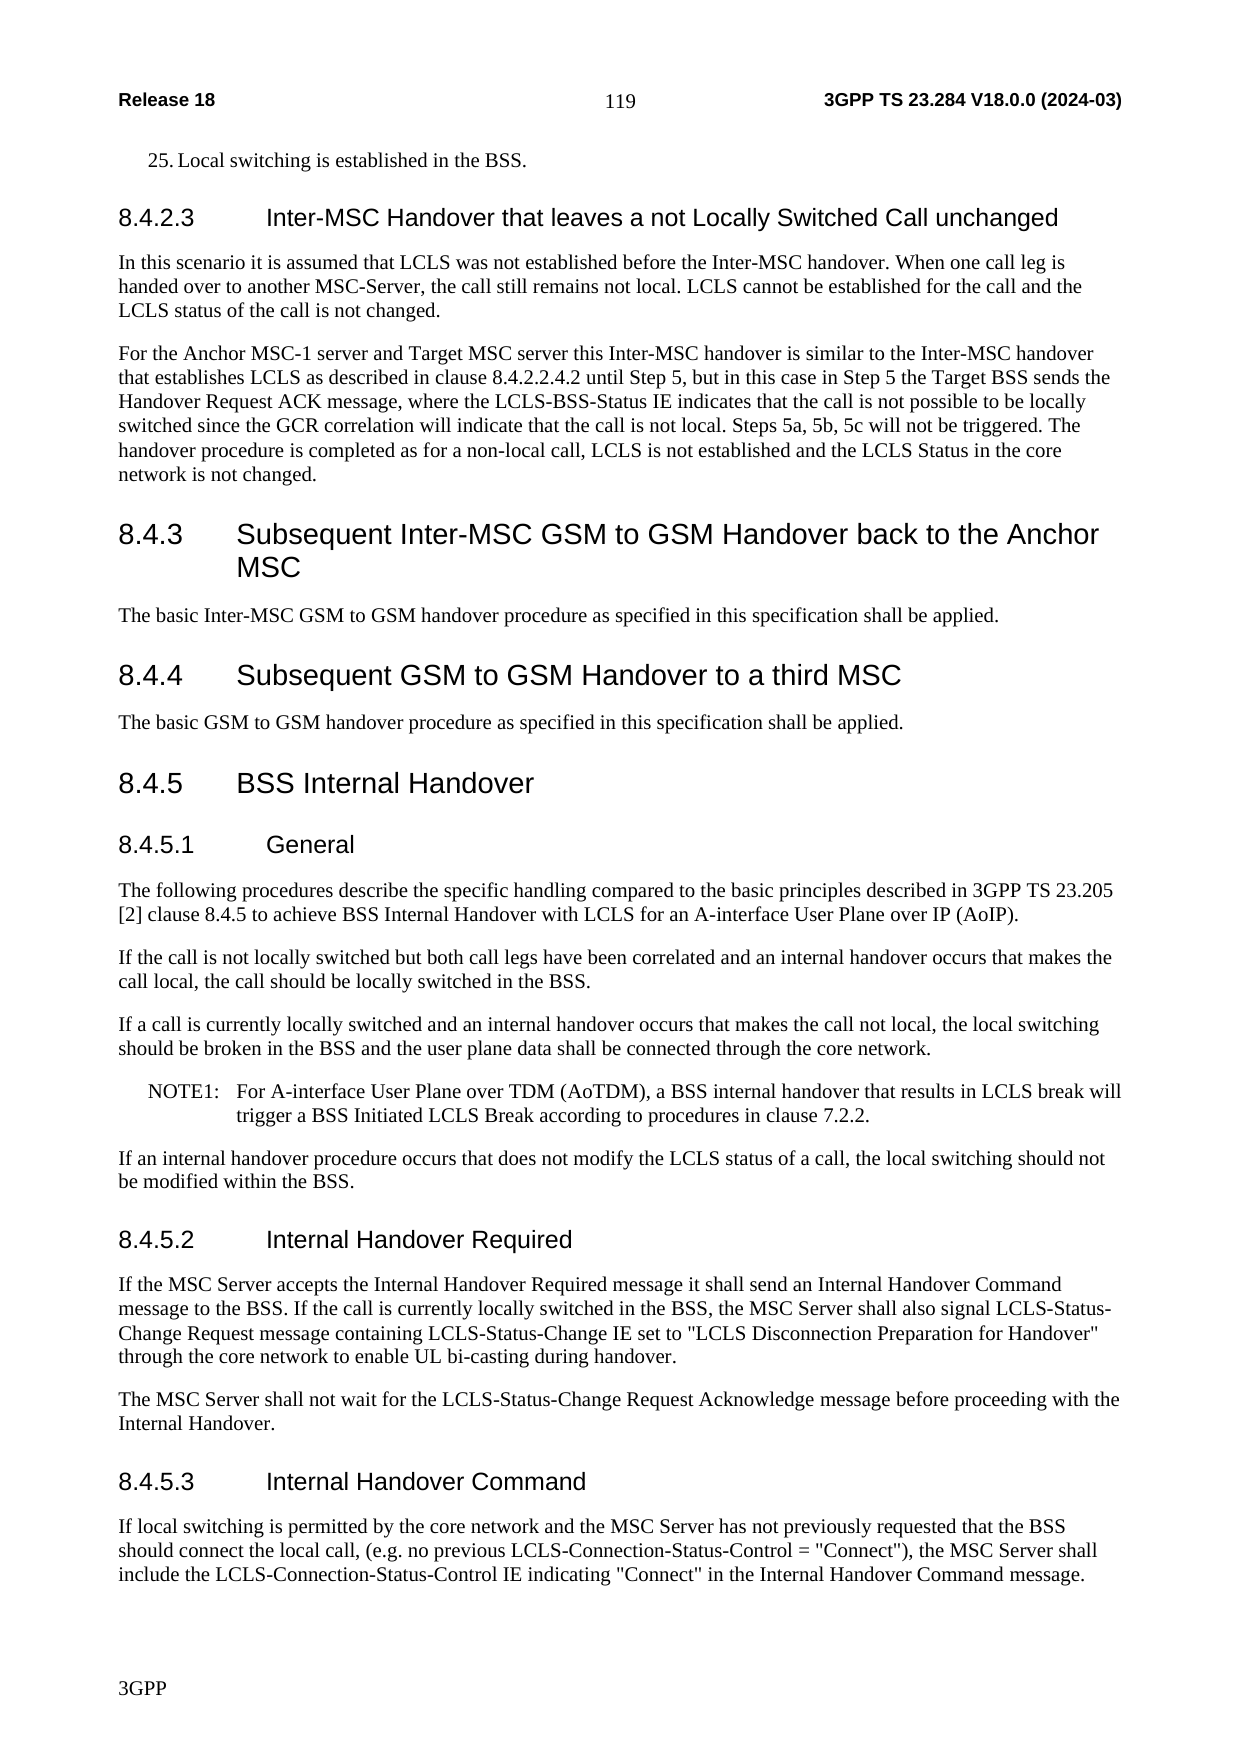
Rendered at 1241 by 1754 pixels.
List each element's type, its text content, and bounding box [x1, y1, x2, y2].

text The MSC Server shall not wait for the LCLS-Status-Change Request Acknowledge message before proceeding with the Internal Handover. [118, 1387, 1122, 1435]
text The basic GSM to GSM handover procedure as specified in this specification shall be applied. [118, 710, 1122, 734]
subtitle 8.4.4 Subsequent GSM to GSM Handover to a third MSC [118, 658, 1122, 692]
text If a call is currently locally switched and an internal handover occurs that makes the call not local, the local switching should be broken in the BSS and the user plane data shall be connected through the core network. [118, 1012, 1122, 1060]
subtitle 8.4.5 BSS Internal Handover [118, 766, 1122, 799]
text In this scenario it is assumed that LCLS was not established before the Inter-MSC handover. When one call leg is handed over to another MSC-Server, the call still remains not local. LCLS cannot be established for the call and the LCLS status of the call is not changed. [118, 250, 1122, 322]
subtitle 8.4.5.3 Internal Handover Command [118, 1467, 1122, 1495]
text If the call is not locally switched but both call legs have been correlated and an internal handover occurs that makes the call local, the call should be locally switched in the BSS. [118, 945, 1122, 993]
subtitle 8.4.3 Subsequent Inter-MSC GSM to GSM Handover back to the Anchor MSC [118, 517, 1122, 584]
subtitle 8.4.5.2 Internal Handover Required [118, 1225, 1122, 1253]
text NOTE1: For A-interface User Plane over TDM (AoTDM), a BSS internal handover that results in LCLS break will trigger a BSS Initiated LCLS Break according to procedures in clause 7.2.2. [148, 1078, 1122, 1127]
subtitle 8.4.5.1 General [118, 830, 1122, 859]
text If an internal handover procedure occurs that does not modify the LCLS status of a call, the local switching should not be modified within the BSS. [118, 1145, 1122, 1193]
text The following procedures describe the specific handling compared to the basic principles described in 3GPP TS 23.205 [2] clause 8.4.5 to achieve BSS Internal Handover with LCLS for an A-interface User Plane over IP (AoIP). [118, 878, 1122, 926]
subtitle 8.4.2.3 Inter-MSC Handover that leaves a not Locally Switched Call unchanged [118, 203, 1122, 232]
text 25. Local switching is established in the BSS. [148, 147, 1122, 172]
text If local switching is permitted by the core network and the MSC Server has not previously requested that the BSS should connect the local call, (e.g. no previous LCLS-Connection-Status-Control = "Connect"), the MSC Server shall include the LCLS-Connection-Status-Control IE indicating "Connect" in the Internal Handover Command message. [118, 1514, 1122, 1586]
text If the MSC Server accepts the Internal Handover Required message it shall send an Internal Handover Command message to the BSS. If the call is currently locally switched in the BSS, the MSC Server shall also signal LCLS-Status-Change Request message containing LCLS-Status-Change IE set to "LCLS Disconnection Preparation for Handover" through the core network to enable UL bi-casting during handover. [118, 1272, 1122, 1368]
text For the Anchor MSC-1 server and Target MSC server this Inter-MSC handover is similar to the Inter-MSC handover that establishes LCLS as described in clause 8.4.2.2.4.2 until Step 5, but in this case in Step 5 the Target BSS sends the Handover Request ACK message, where the LCLS-BSS-Status IE indicates that the call is not possible to be locally switched since the GCR correlation will indicate that the call is not local. Steps 5a, 5b, 5c will not be triggered. The handover procedure is completed as for a non-local call, LCLS is not established and the LCLS Status in the core network is not changed. [118, 341, 1122, 486]
text The basic Inter-MSC GSM to GSM handover procedure as specified in this specification shall be applied. [118, 603, 1122, 627]
